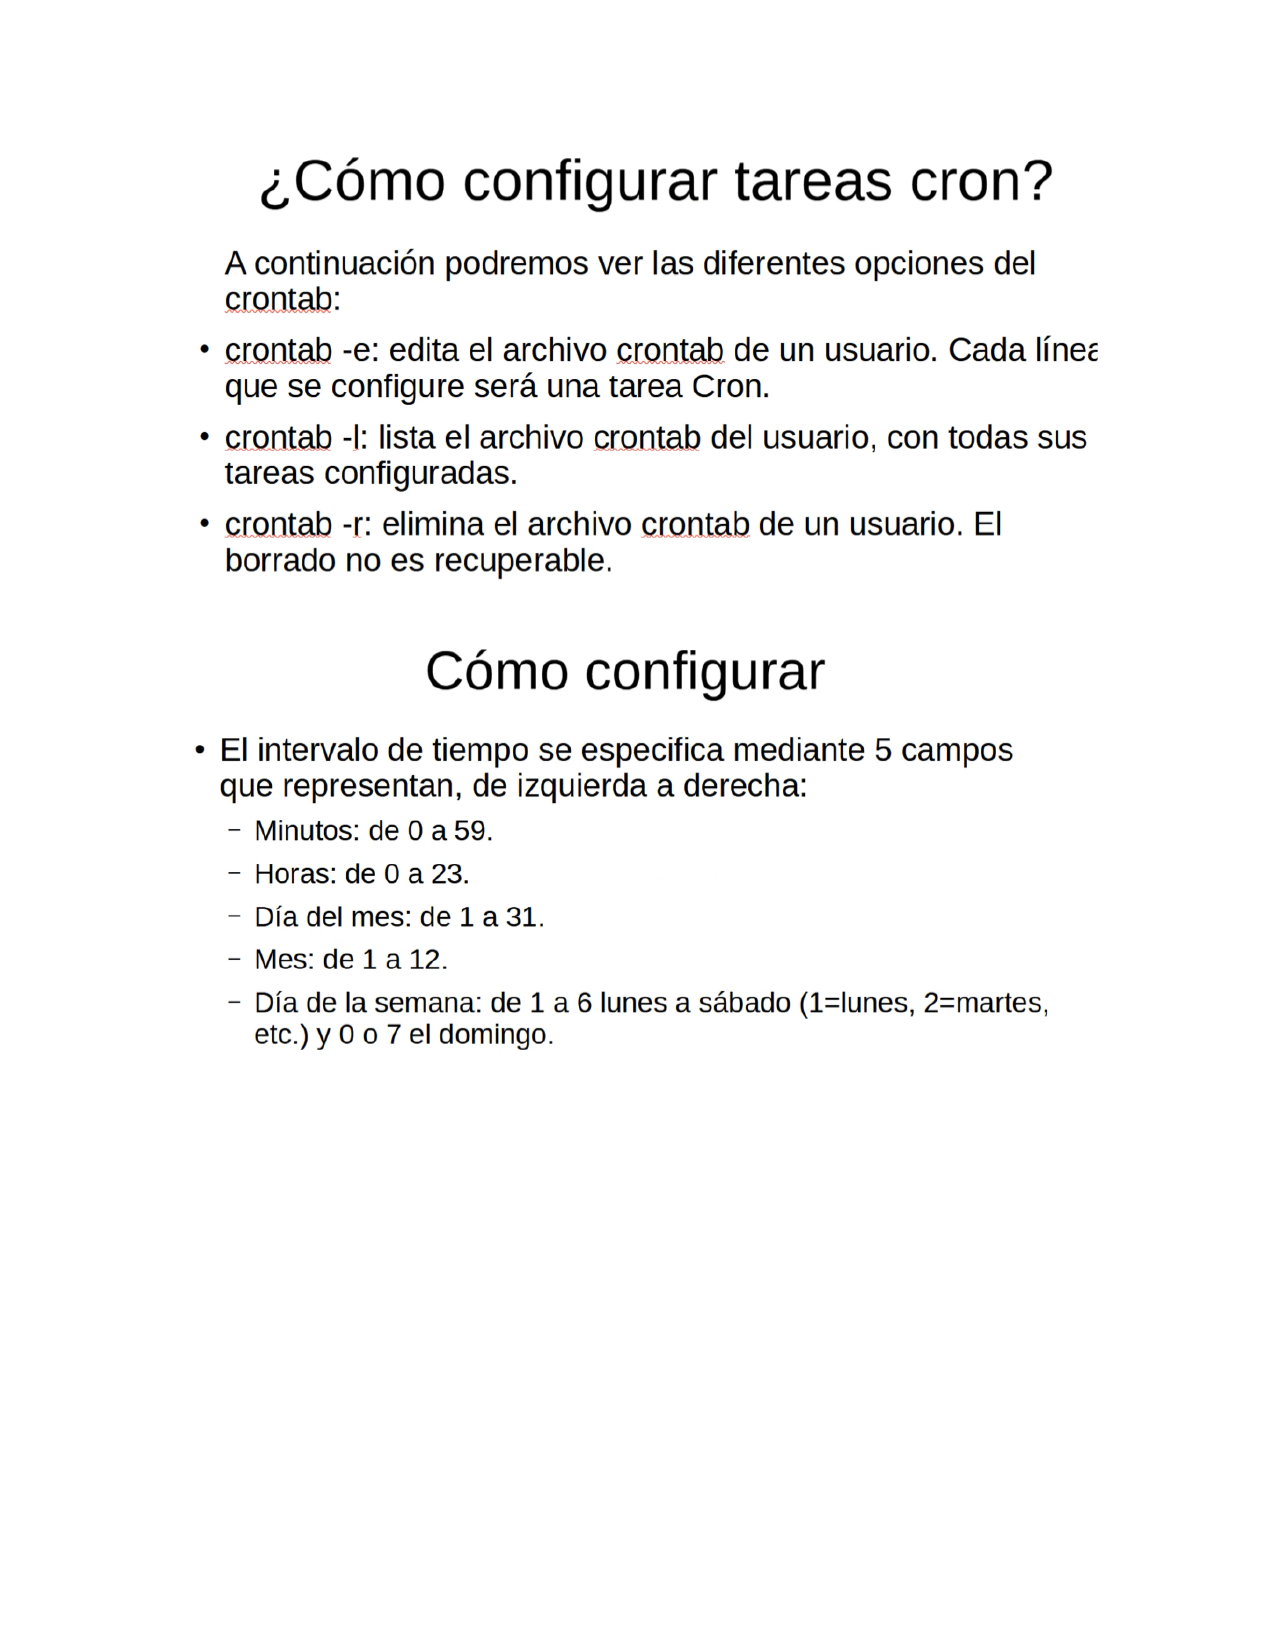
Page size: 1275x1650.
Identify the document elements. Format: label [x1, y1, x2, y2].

picture [177, 147, 1098, 610]
picture [177, 628, 1098, 1101]
